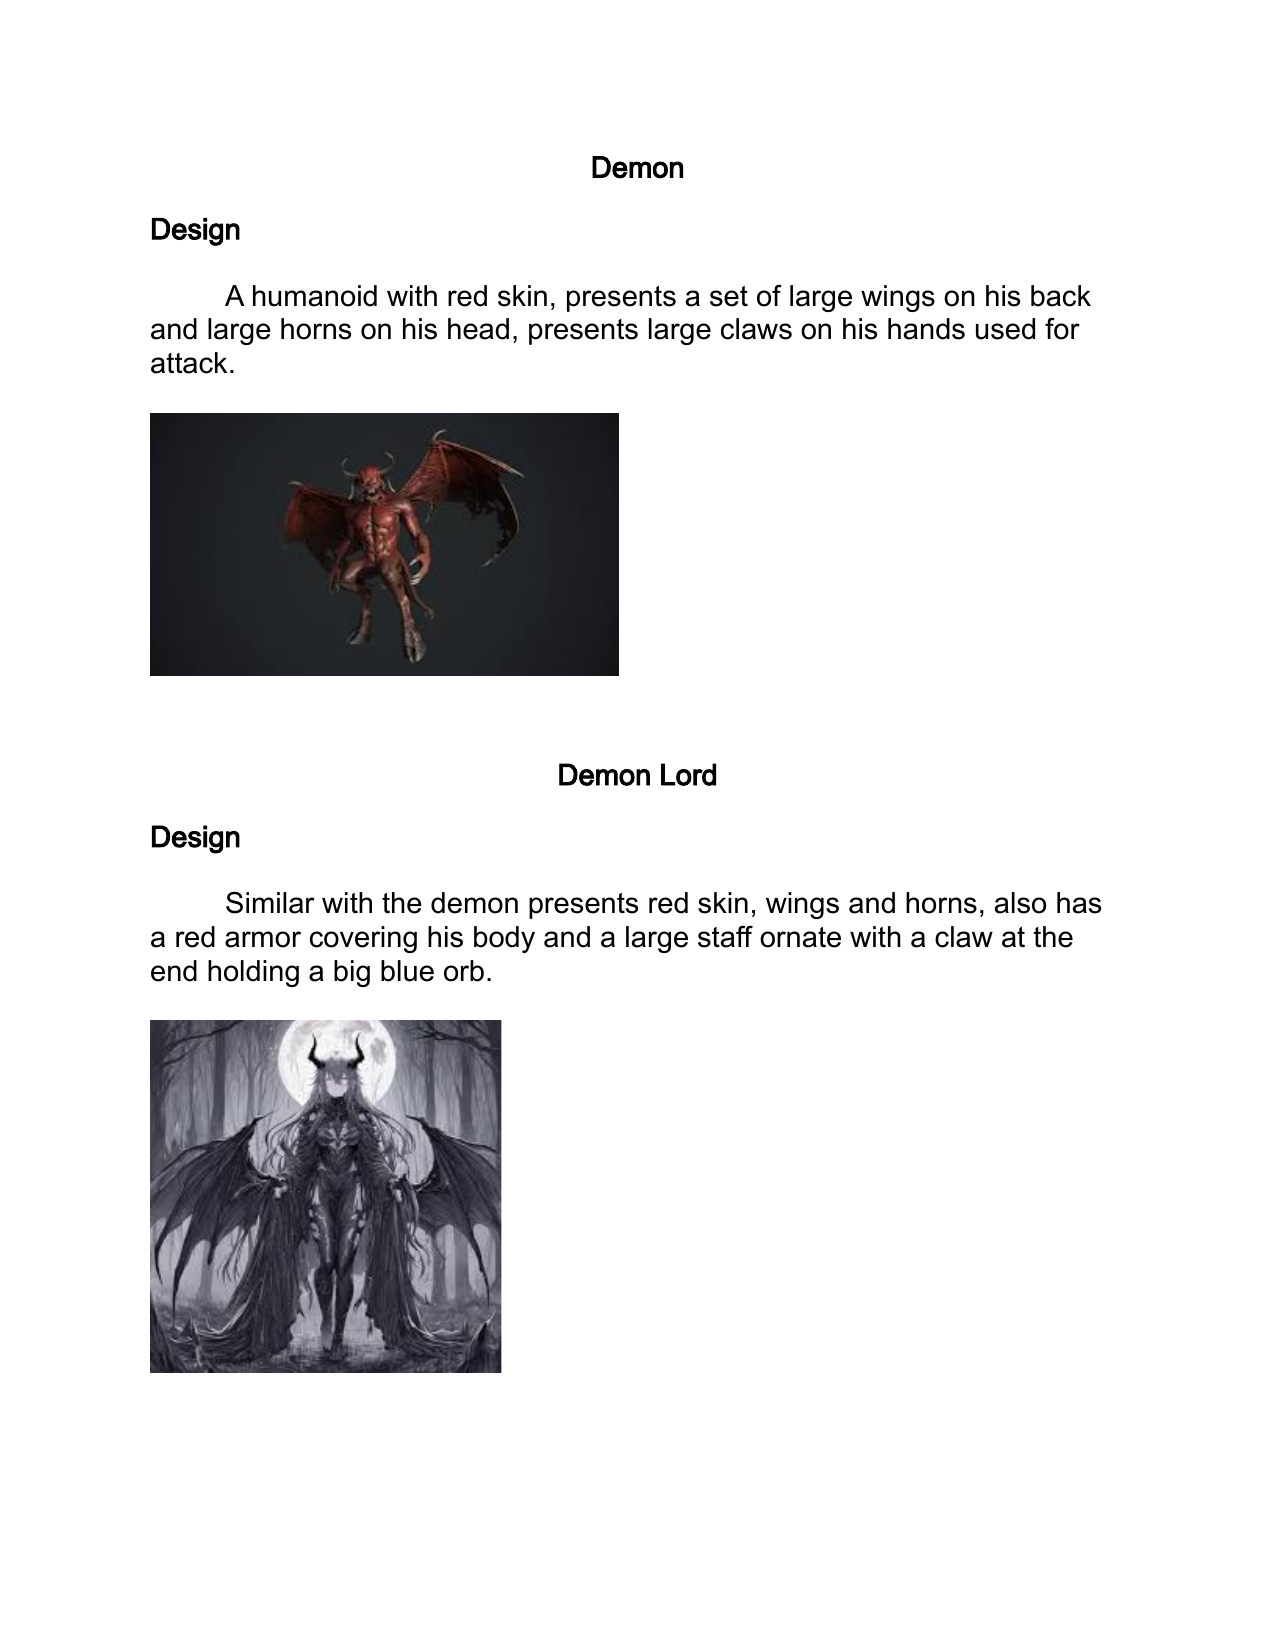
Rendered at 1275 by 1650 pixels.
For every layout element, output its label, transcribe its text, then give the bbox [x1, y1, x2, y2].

text Similar with the demon presents red skin, wings and horns, also has a red armor covering his body and a large staff ornate with a claw at the end holding a big blue orb. [150, 886, 1125, 987]
picture [150, 413, 619, 676]
text A humanoid with red skin, presents a set of large wings on his back and large horns on his head, presents large claws on his hands used for attack. [150, 279, 1125, 379]
text Design [150, 212, 1125, 245]
text Design [150, 819, 1125, 853]
subtitle Demon [150, 150, 1125, 183]
subtitle Demon Lord [150, 758, 1125, 791]
picture [150, 1020, 502, 1373]
